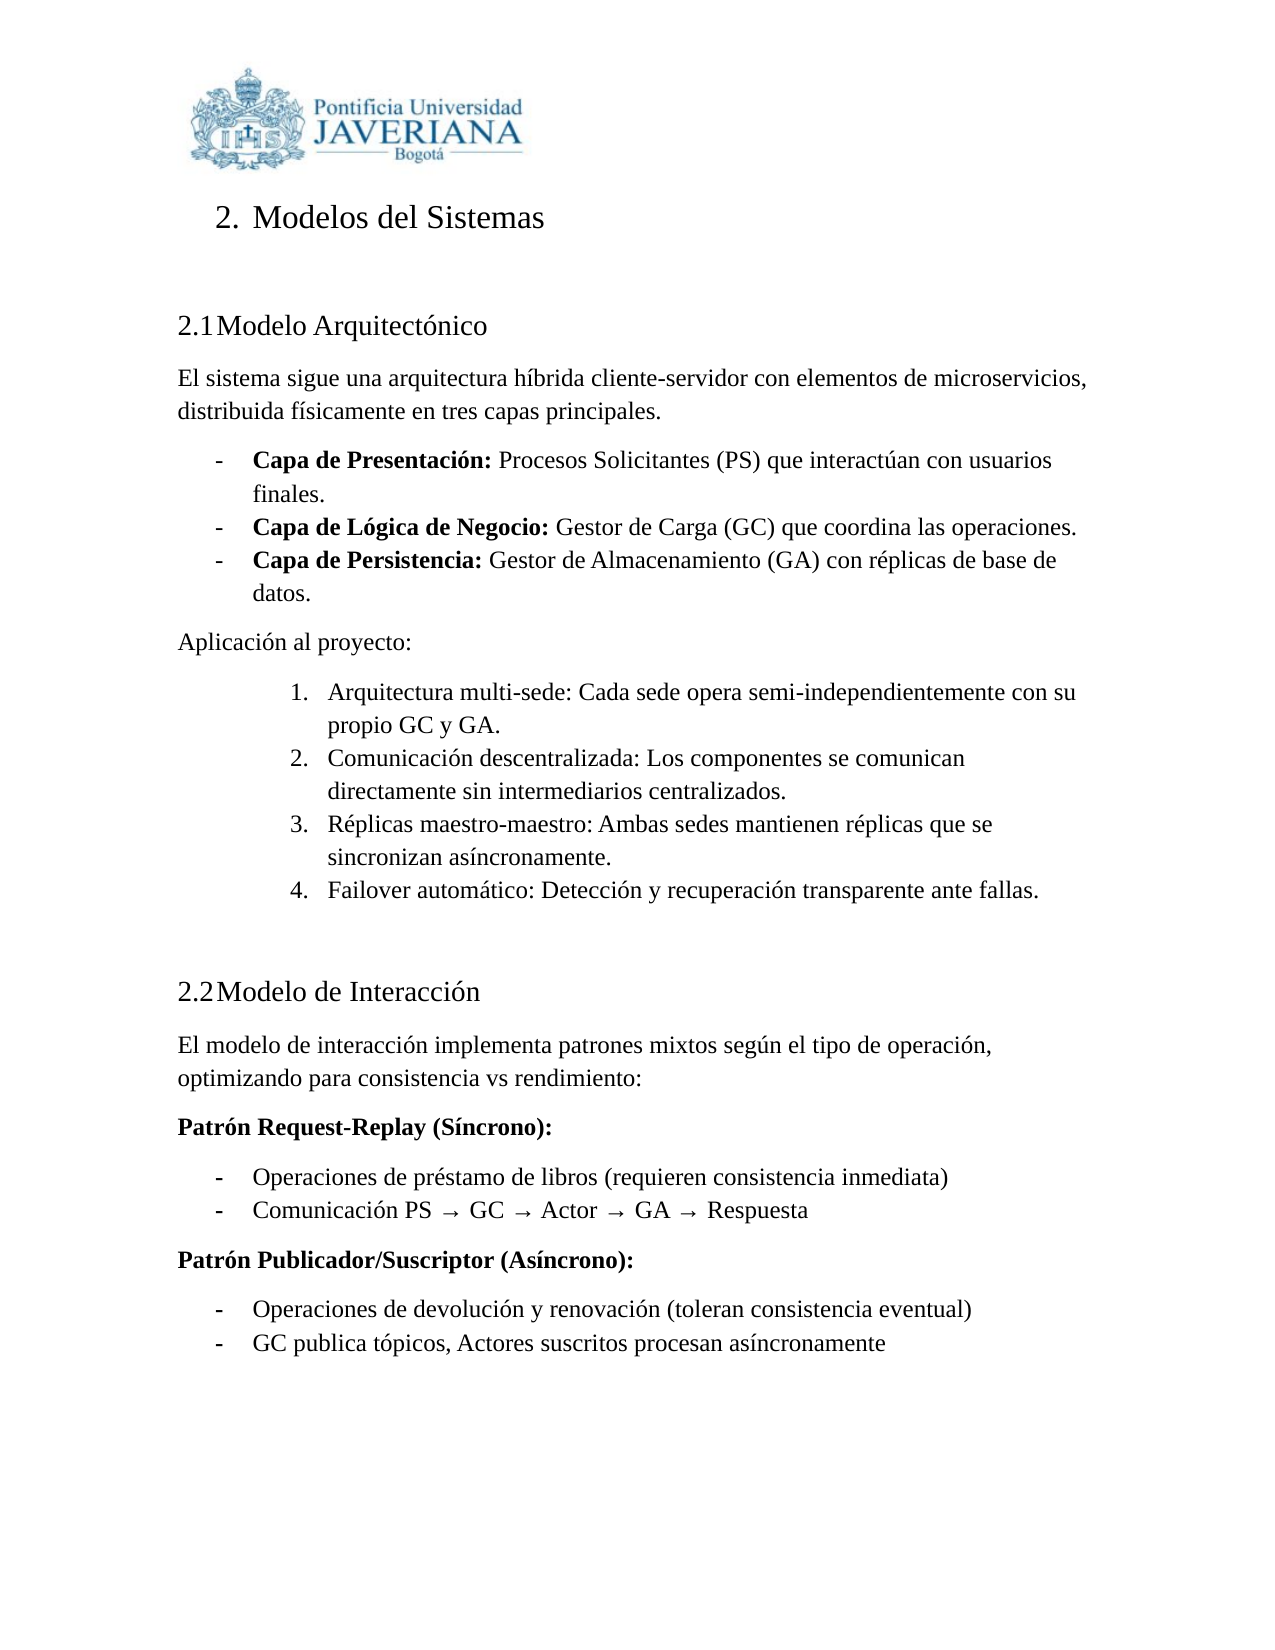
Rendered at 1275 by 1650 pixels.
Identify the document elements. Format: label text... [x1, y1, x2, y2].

list Capa de Presentación: Procesos Solicitantes (PS) que interactúan con usuarios finales. [215, 446, 1098, 507]
text Aplicación al proyecto: [177, 627, 1098, 656]
list GC publica tópicos, Actores suscritos procesan asíncronamente [215, 1328, 1098, 1356]
list Capa de Persistencia: Gestor de Almacenamiento (GA) con réplicas de base de datos. [215, 545, 1098, 606]
list Réplicas maestro-maestro: Ambas sedes mantienen réplicas que se sincronizan asíncronamente. [290, 809, 1098, 871]
text El modelo de interacción implementa patrones mixtos según el tipo de operación, optimizando para consistencia vs rendimiento: [177, 1030, 1098, 1092]
text Patrón Publicador/Suscriptor (Asíncrono): [177, 1245, 1098, 1274]
list Comunicación PS → GC → Actor → GA → Respuesta [215, 1195, 1098, 1224]
list Comunicación descentralizada: Los componentes se comunican directamente sin intermediarios centralizados. [290, 743, 1098, 805]
list Capa de Lógica de Negocio: Gestor de Carga (GC) que coordina las operaciones. [215, 512, 1098, 540]
list Failover automático: Detección y recuperación transparente ante fallas. [290, 875, 1098, 904]
text El sistema sigue una arquitectura híbrida cliente-servidor con elementos de microservicios, distribuida físicamente en tres capas principales. [177, 363, 1098, 425]
picture [177, 43, 549, 195]
list Modelo de Interacción [177, 974, 1098, 1008]
list Modelo Arquitectónico [177, 308, 1098, 341]
list Operaciones de devolución y renovación (toleran consistencia eventual) [215, 1294, 1098, 1323]
list Modelos del Sistemas [215, 197, 1098, 236]
list Arquitectura multi-sede: Cada sede opera semi-independientemente con su propio GC y GA. [290, 677, 1098, 739]
list Operaciones de préstamo de libros (requieren consistencia inmediata) [215, 1162, 1098, 1191]
text Patrón Request-Replay (Síncrono): [177, 1112, 1098, 1141]
